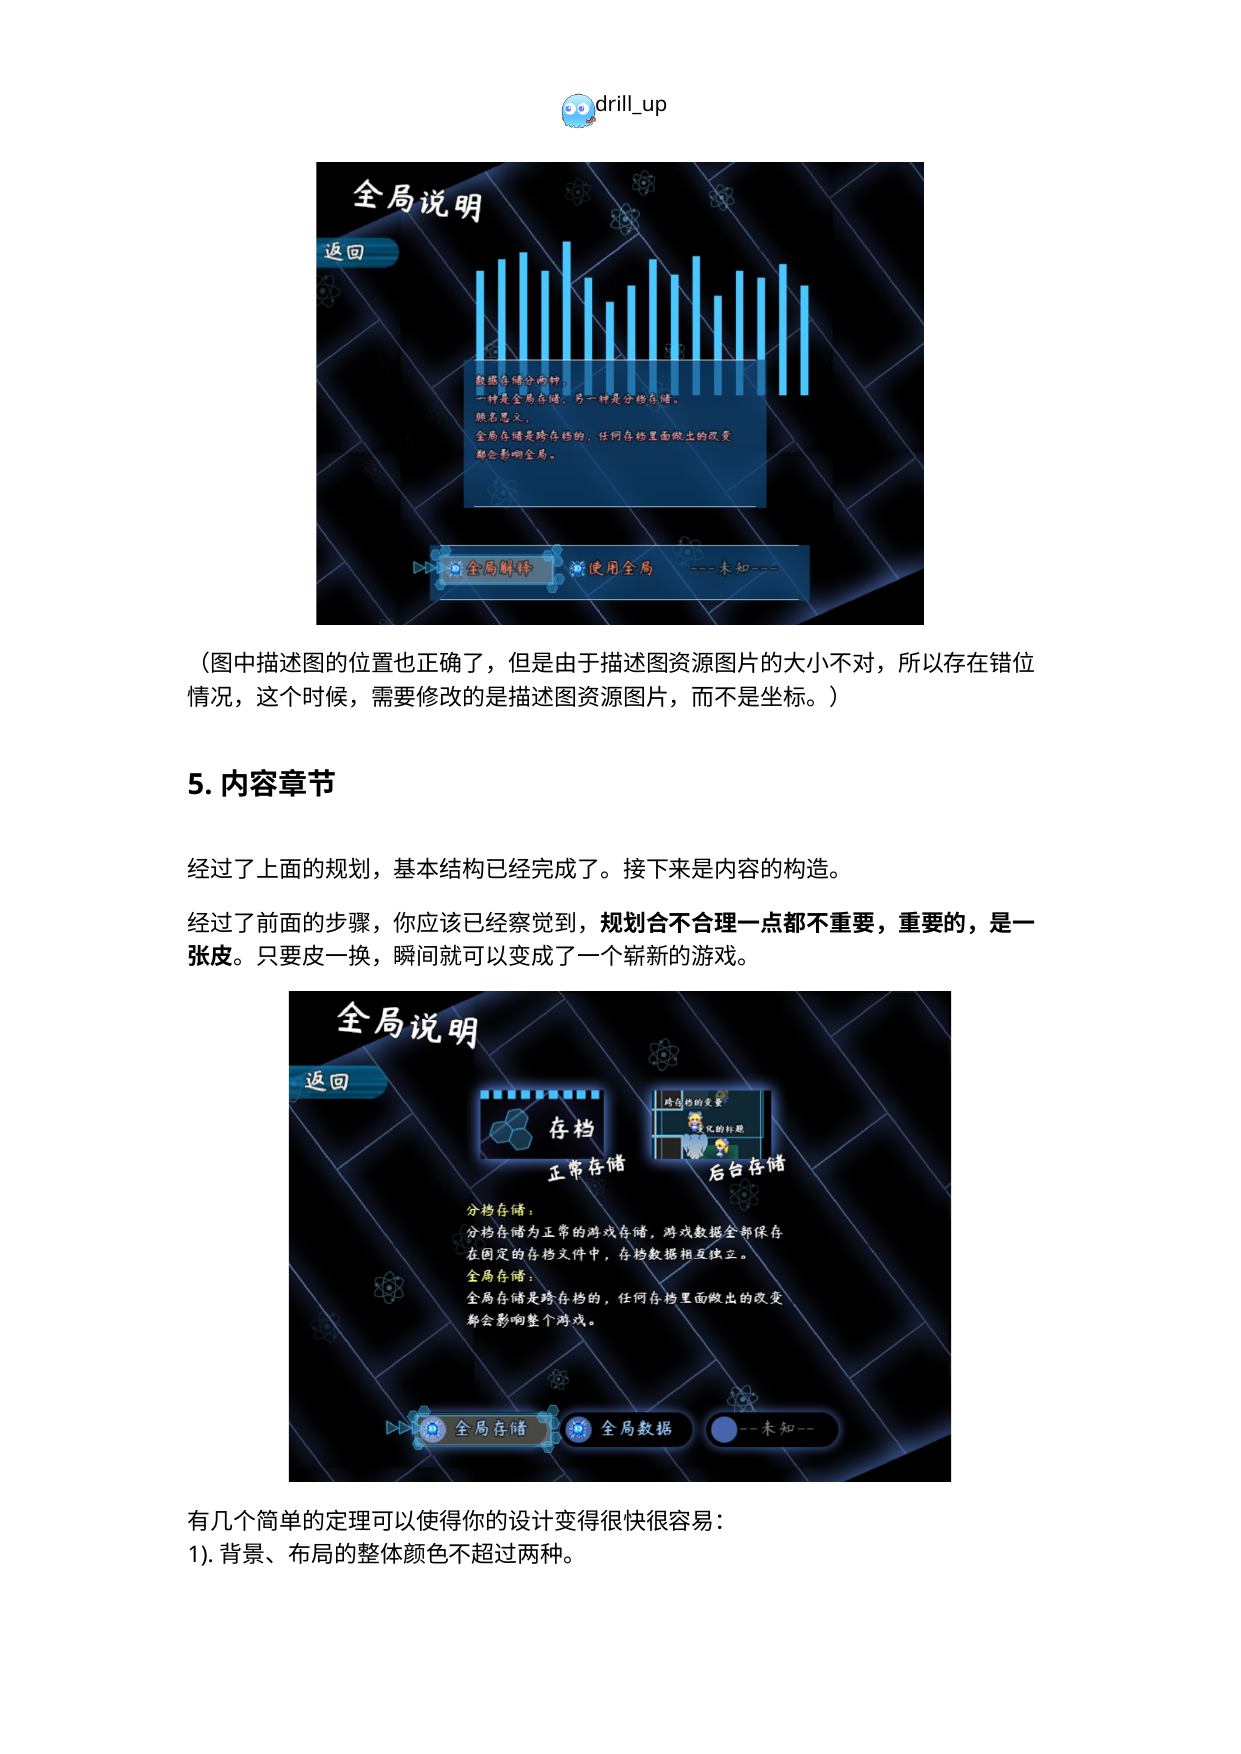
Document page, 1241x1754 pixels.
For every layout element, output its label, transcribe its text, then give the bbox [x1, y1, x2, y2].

text 1). 背景、布局的整体颜色不超过两种。 [187, 1536, 1053, 1569]
text 有几个简单的定理可以使得你的设计变得很快很容易： [187, 1503, 1053, 1536]
picture [288, 991, 952, 1482]
text 经过了前面的步骤，你应该已经察觉到，规划合不合理一点都不重要，重要的，是一张皮。只要皮一换，瞬间就可以变成了一个崭新的游戏。 [187, 904, 1053, 971]
picture [316, 162, 924, 625]
text （图中描述图的位置也正确了，但是由于描述图资源图片的大小不对，所以存在错位情况，这个时候，需要修改的是描述图资源图片，而不是坐标。） [187, 645, 1053, 712]
subtitle 5. 内容章节 [187, 749, 1053, 814]
text 经过了上面的规划，基本结构已经完成了。接下来是内容的构造。 [187, 850, 1053, 884]
picture [556, 88, 597, 130]
